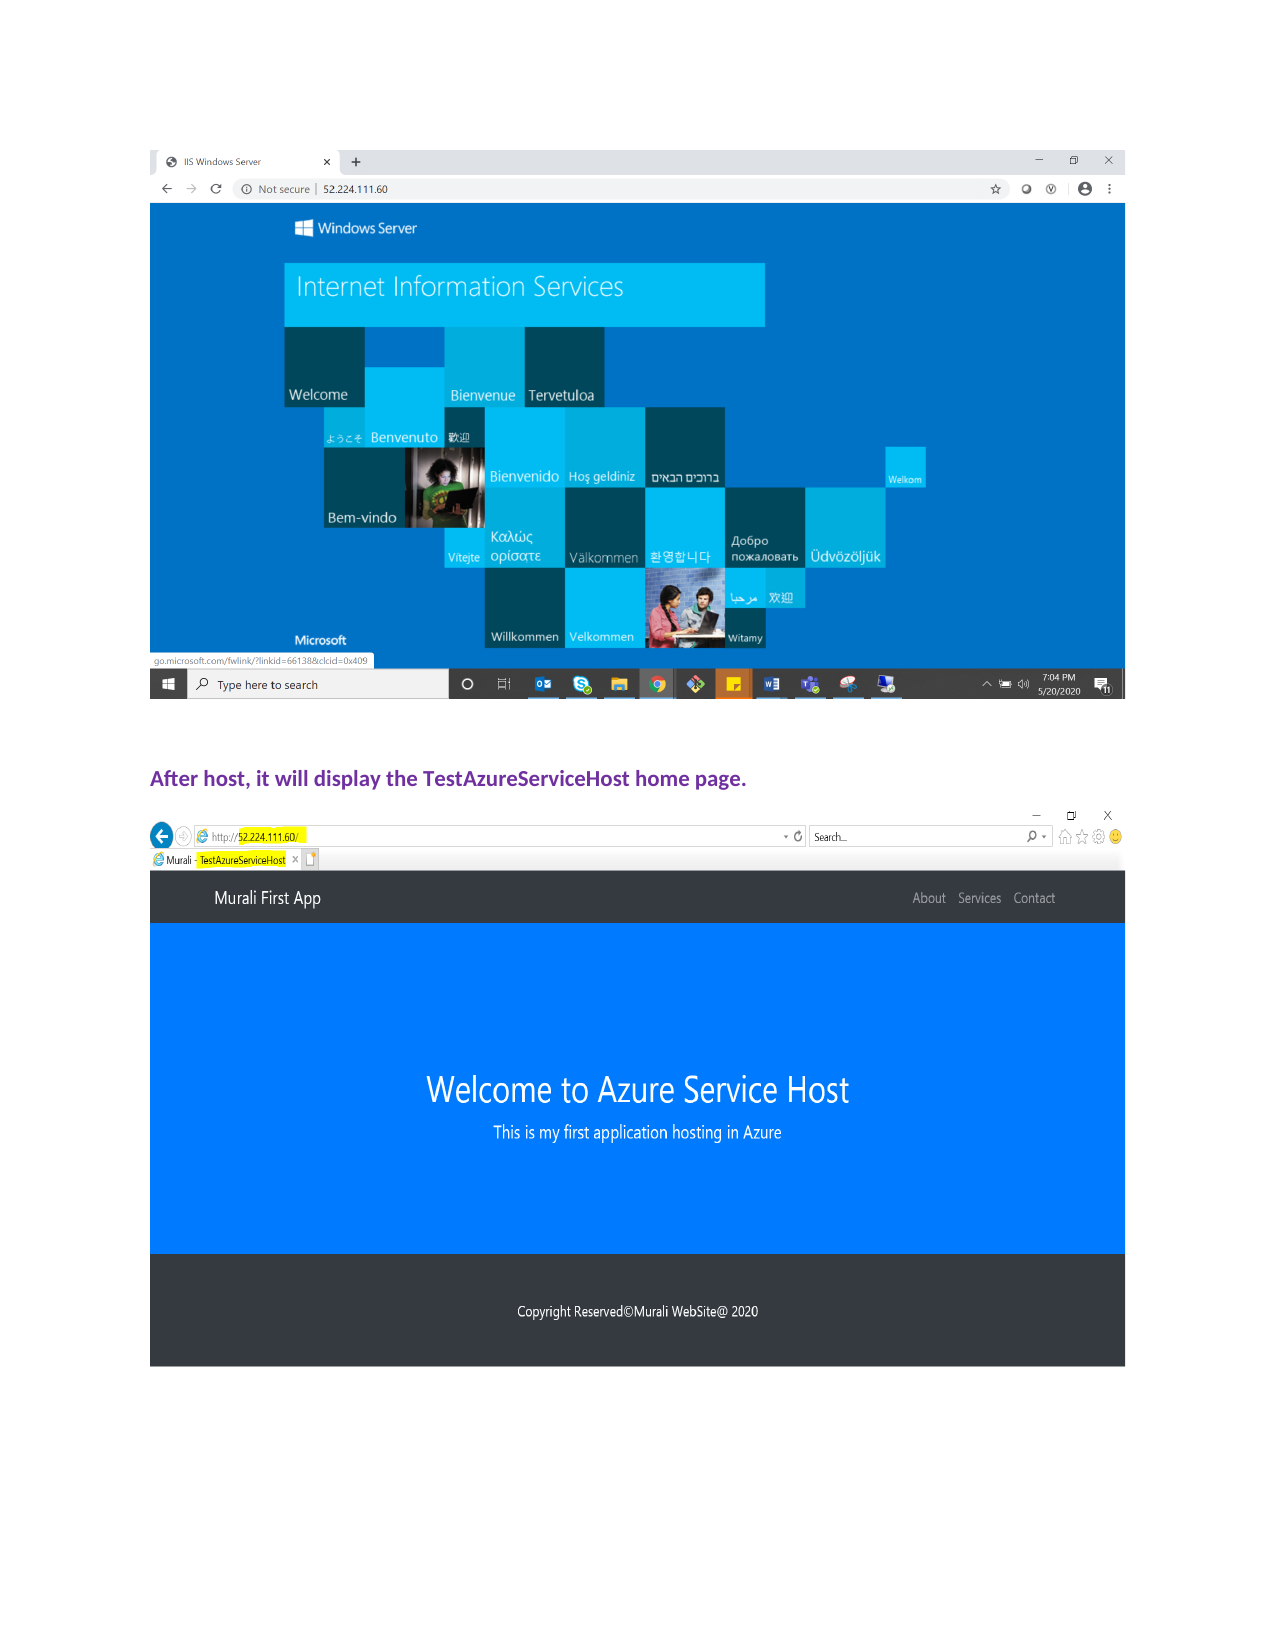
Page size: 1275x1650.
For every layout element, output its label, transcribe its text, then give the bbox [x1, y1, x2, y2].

picture [150, 811, 1125, 1377]
picture [150, 150, 1125, 699]
picture [157, 830, 167, 843]
text After host, it will display the TestAzureServiceHost home page. [150, 764, 1125, 792]
